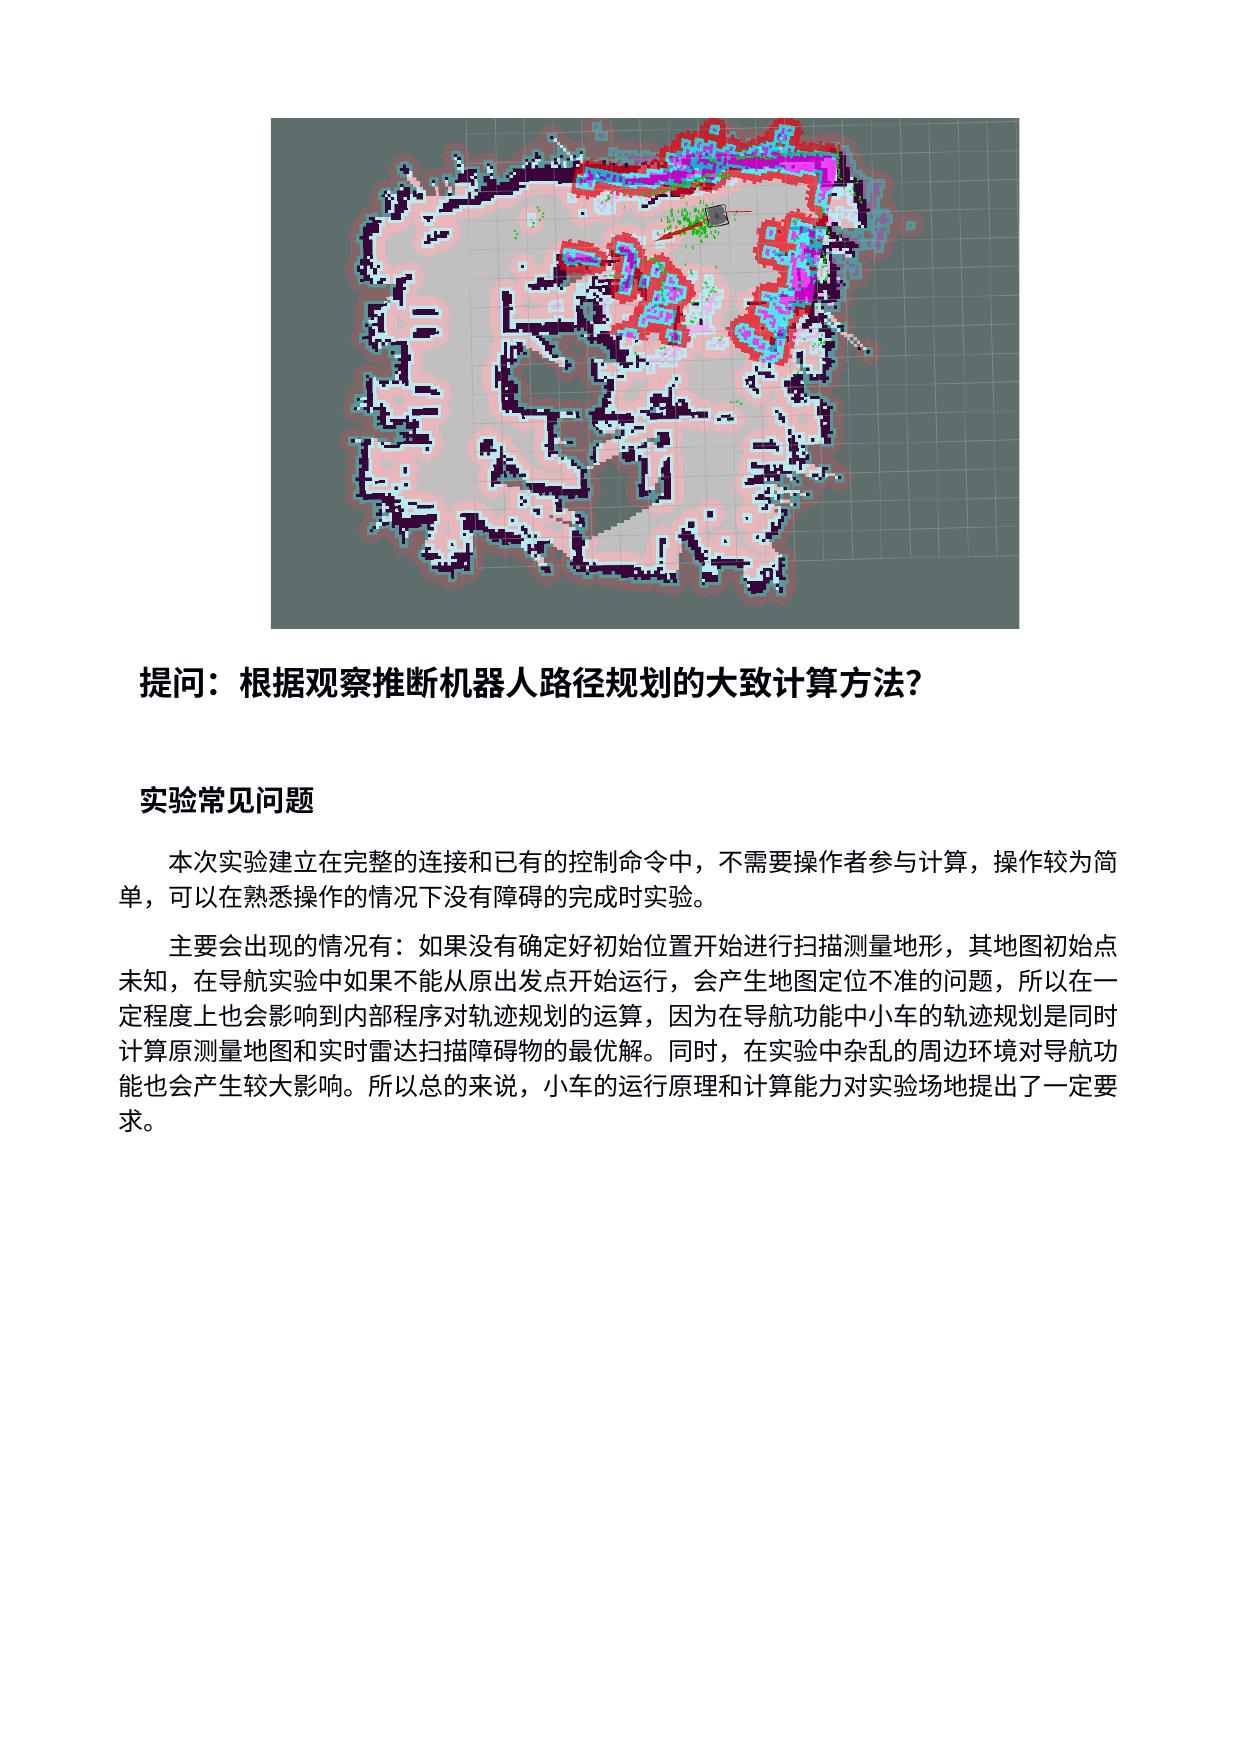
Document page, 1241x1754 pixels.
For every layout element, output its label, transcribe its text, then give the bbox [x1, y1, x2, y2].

text 提问：根据观察推断机器人路径规划的大致计算方法？ [118, 664, 1122, 703]
text 本次实验建立在完整的连接和已有的控制命令中，不需要操作者参与计算，操作较为简单，可以在熟悉操作的情况下没有障碍的完成时实验。 [118, 848, 1122, 912]
picture [270, 118, 1020, 629]
text 主要会出现的情况有：如果没有确定好初始位置开始进行扫描测量地形，其地图初始点未知，在导航实验中如果不能从原出发点开始运行，会产生地图定位不准的问题，所以在一定程度上也会影响到内部程序对轨迹规划的运算，因为在导航功能中小车的轨迹规划是同时计算原测量地图和实时雷达扫描障碍物的最优解。同时，在实验中杂乱的周边环境对导航功能也会产生较大影响。所以总的来说，小车的运行原理和计算能力对实验场地提出了一定要求。 [118, 932, 1122, 1137]
text 实验常见问题 [118, 784, 1122, 818]
